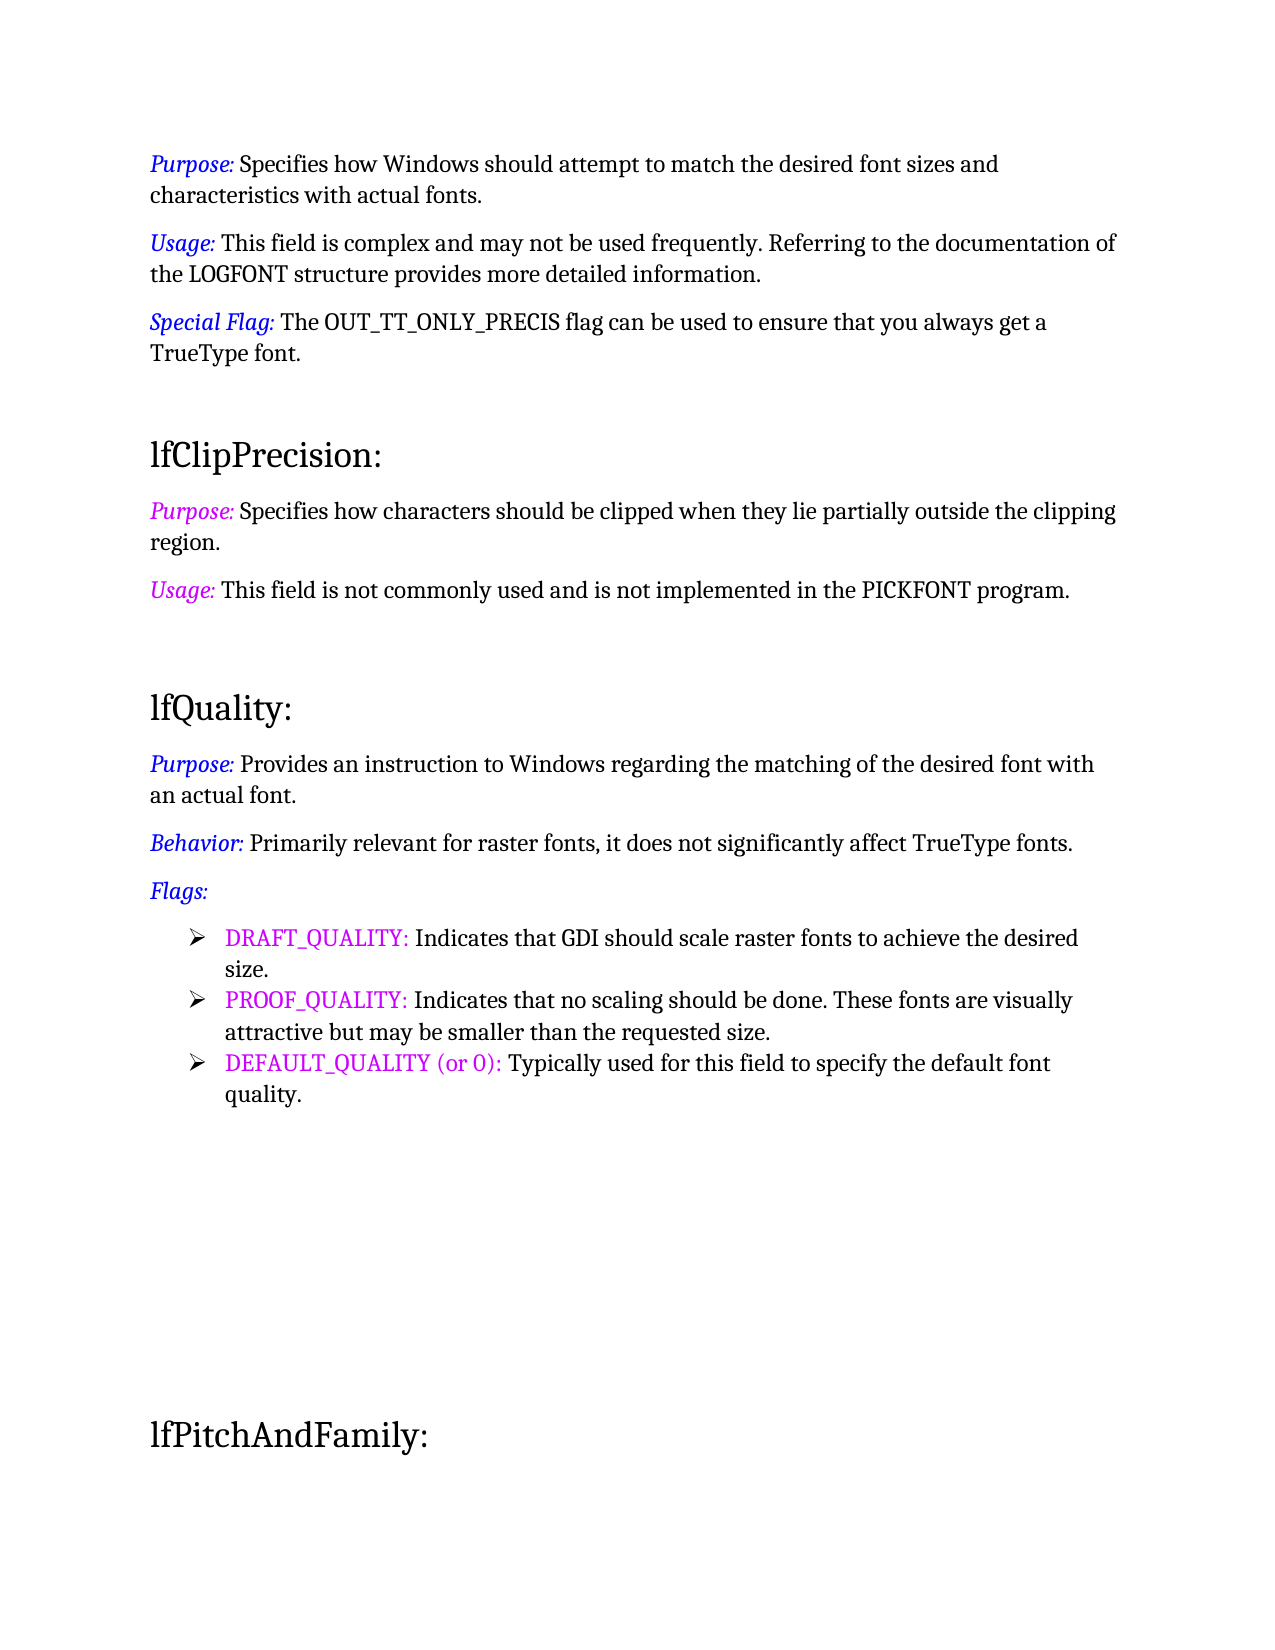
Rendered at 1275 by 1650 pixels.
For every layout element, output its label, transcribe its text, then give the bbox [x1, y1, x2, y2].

list DRAFT_QUALITY: Indicates that GDI should scale raster fonts to achieve the desired size. [187, 924, 1125, 984]
text Flags: [150, 877, 1125, 905]
text Purpose: Provides an instruction to Windows regarding the matching of the desired font with an actual font. [150, 750, 1125, 810]
list DEFAULT_QUALITY (or 0): Typically used for this field to specify the default font quality. [187, 1048, 1125, 1108]
list PROOF_QUALITY: Indicates that no scaling should be done. These fonts are visually attractive but may be smaller than the requested size. [187, 986, 1125, 1046]
text lfClipPrecision: [150, 434, 1125, 477]
text Behavior: Primarily relevant for raster fonts, it does not significantly affect TrueType fonts. [150, 829, 1125, 858]
text lfQuality: [150, 687, 1125, 730]
text Purpose: Specifies how Windows should attempt to match the desired font sizes and characteristics with actual fonts. [150, 150, 1125, 210]
text Usage: This field is not commonly used and is not implemented in the PICKFONT program. [150, 576, 1125, 605]
text Purpose: Specifies how characters should be clipped when they lie partially outside the clipping region. [150, 497, 1125, 557]
text Special Flag: The OUT_TT_ONLY_PRECIS flag can be used to ensure that you always get a TrueType font. [150, 307, 1125, 367]
text Usage: This field is complex and may not be used frequently. Referring to the documentation of the LOGFONT structure provides more detailed information. [150, 229, 1125, 288]
text lfPitchAndFamily: [150, 1413, 1125, 1457]
